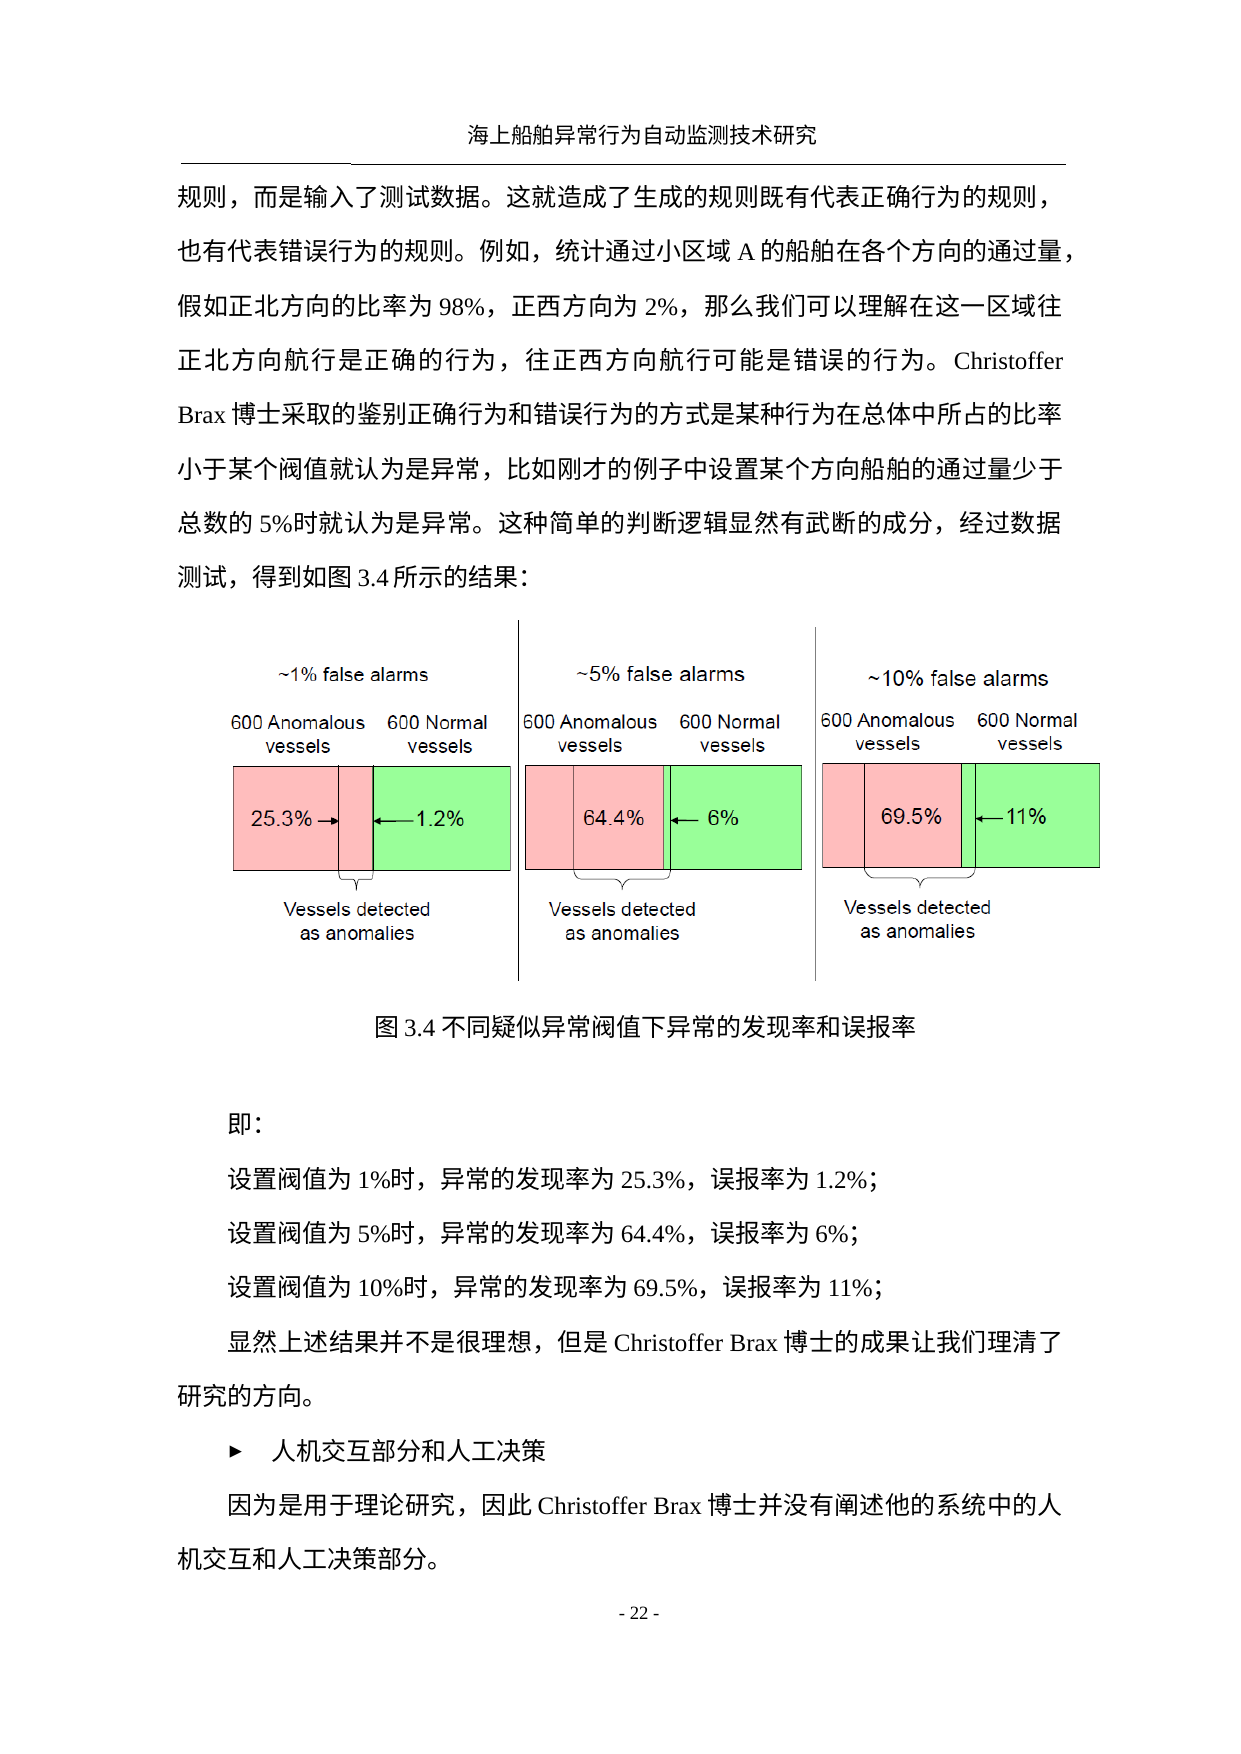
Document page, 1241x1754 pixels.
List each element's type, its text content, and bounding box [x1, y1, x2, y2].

list 人机交互部分和人工决策 [227, 1431, 1063, 1467]
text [177, 177, 1063, 594]
text 设置阀值为10%时，异常的发现率为69.5%，误报率为11%； [177, 1268, 1063, 1304]
picture [227, 612, 1113, 995]
text 设置阀值为1%时，异常的发现率为25.3%，误报率为1.2%； [177, 1159, 1063, 1195]
text 因为是用于理论研究，因此Christoffer Brax博士并没有阐述他的系统中的人机交互和人工决策部分。 [177, 1485, 1063, 1576]
text 即： [177, 1105, 1063, 1141]
text 图3.4 不同疑似异常阀值下异常的发现率和误报率 [177, 1007, 1063, 1043]
text 设置阀值为5%时，异常的发现率为64.4%，误报率为6%； [177, 1213, 1063, 1250]
text 显然上述结果并不是很理想，但是Christoffer Brax博士的成果让我们理清了研究的方向。 [177, 1322, 1063, 1413]
